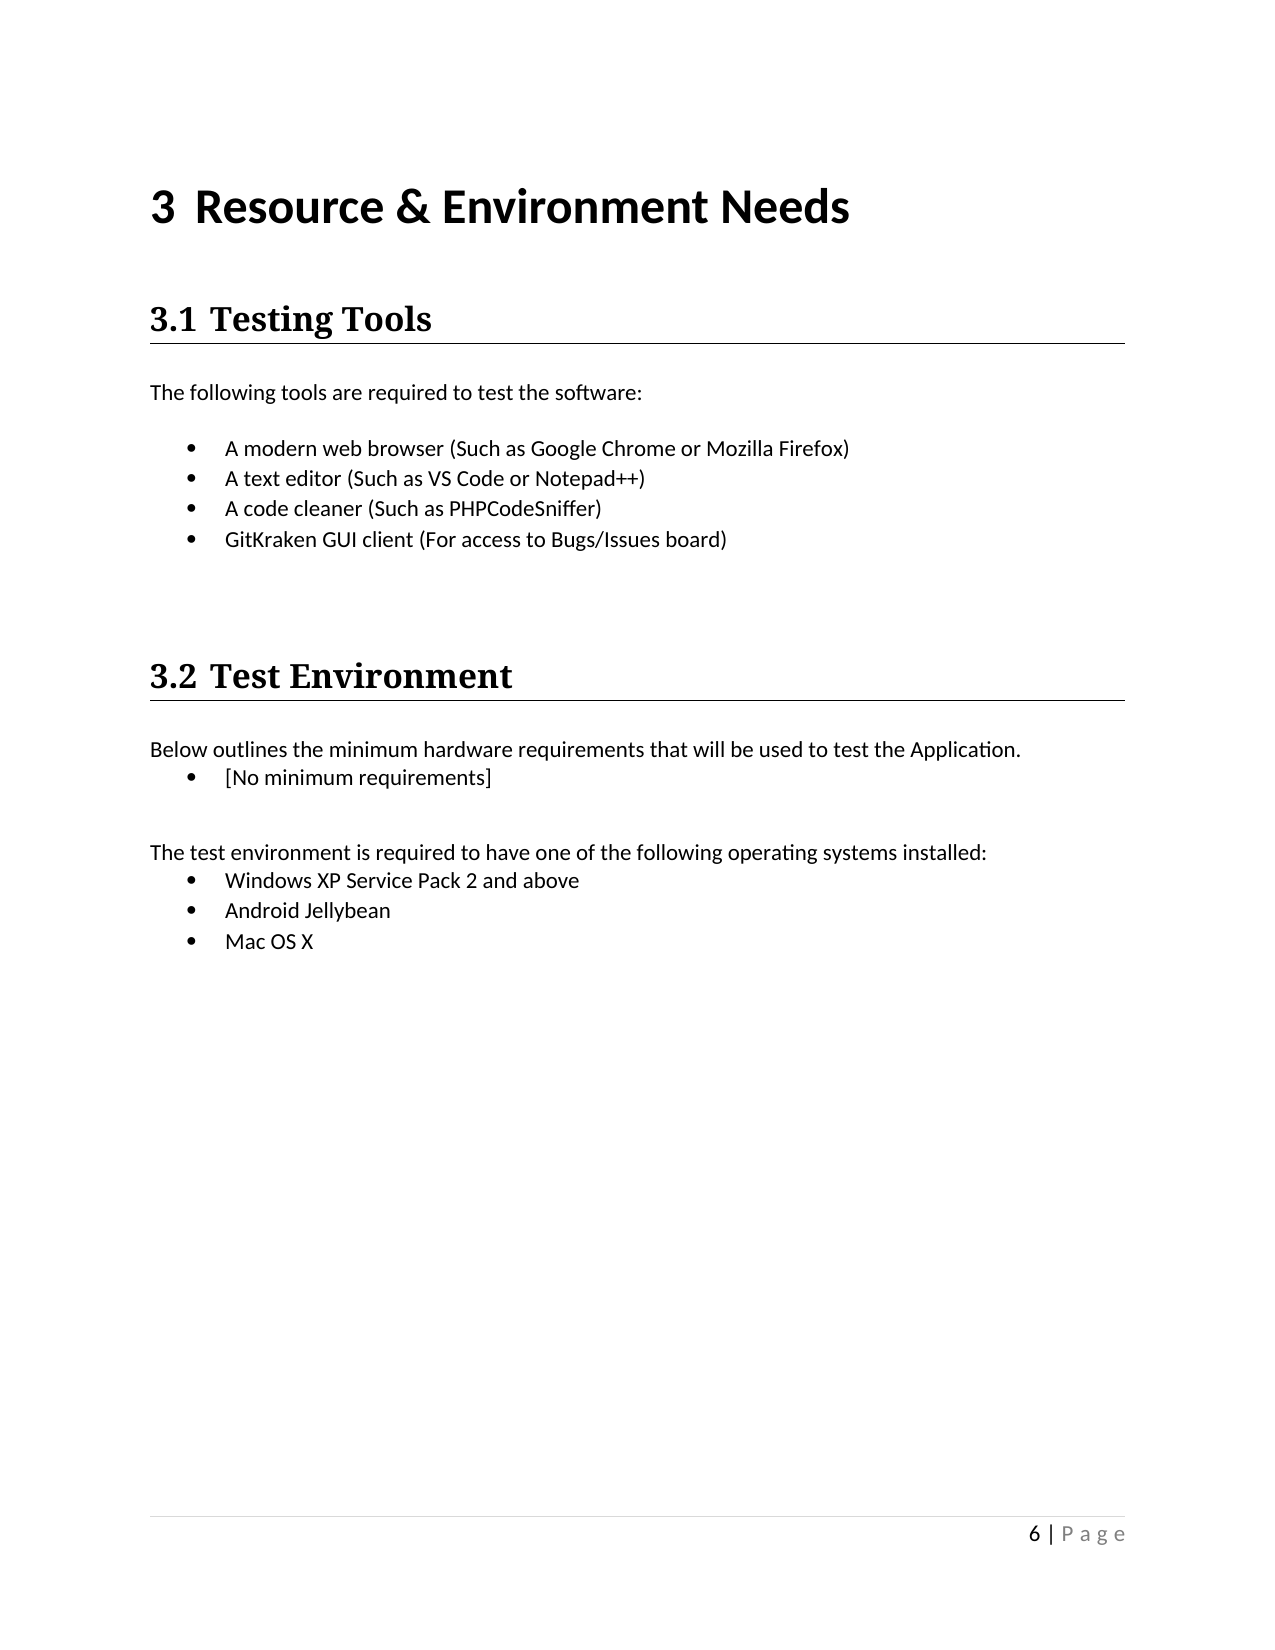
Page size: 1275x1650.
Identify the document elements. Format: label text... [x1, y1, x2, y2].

list A text editor (Such as VS Code or Notepad++) [187, 464, 1125, 492]
list A code cleaner (Such as PHPCodeSniffer) [187, 494, 1125, 523]
list GitKraken GUI client (For access to Bugs/Issues board) [187, 525, 1125, 553]
list Windows XP Service Pack 2 and above [187, 866, 1125, 894]
subtitle Resource & Environment Needs [150, 175, 1125, 236]
text The following tools are required to test the software: [150, 378, 1125, 406]
text The test environment is required to have one of the following operating systems installed: [150, 838, 1125, 866]
text Below outlines the minimum hardware requirements that will be used to test the Application. [150, 736, 1125, 763]
subtitle Test Environment [150, 653, 1125, 700]
list A modern web browser (Such as Google Chrome or Mozilla Firefox) [187, 434, 1125, 462]
list Android Jellybean [187, 897, 1125, 925]
list Mac OS X [187, 927, 1125, 955]
list [No minimum requirements] [187, 763, 1125, 792]
subtitle Testing Tools [150, 295, 1125, 343]
